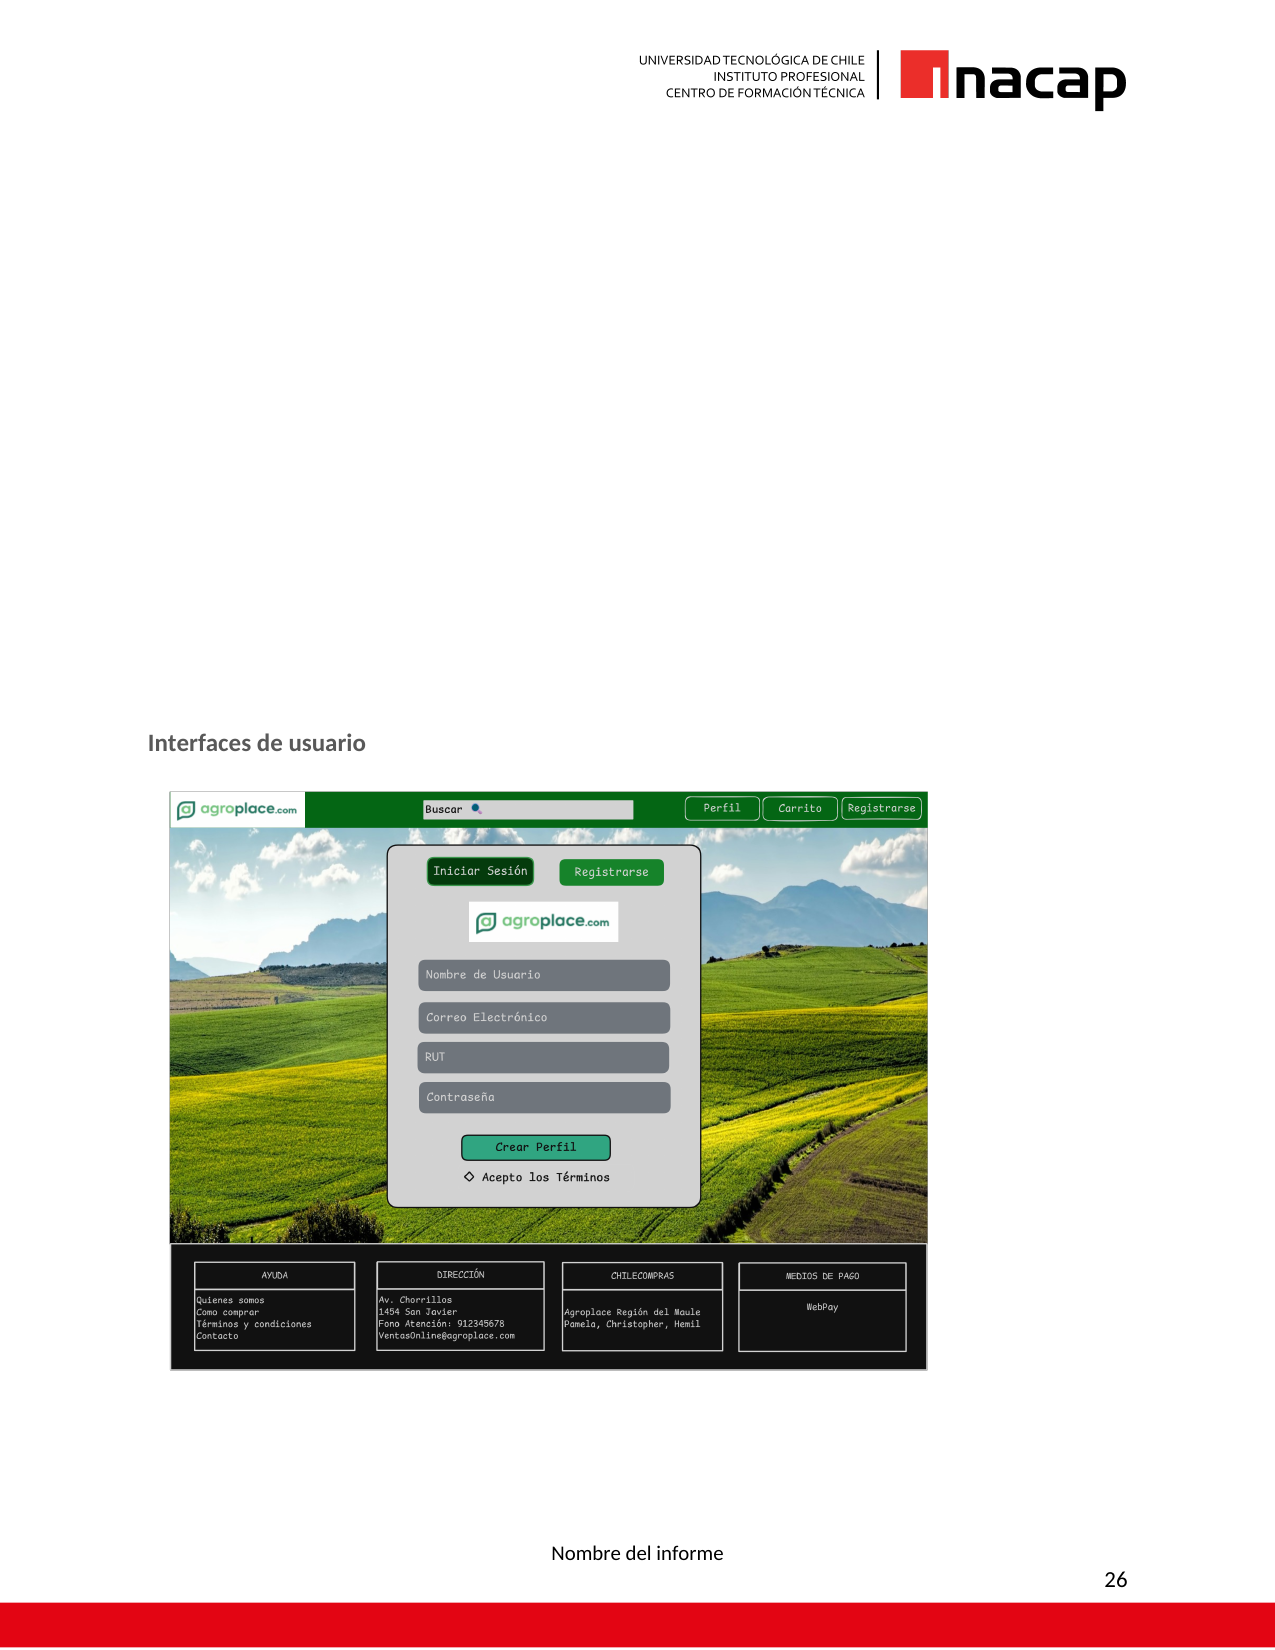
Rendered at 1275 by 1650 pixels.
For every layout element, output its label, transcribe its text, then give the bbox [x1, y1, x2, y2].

picture [636, 46, 1128, 112]
text Interfaces de usuario [148, 728, 1127, 758]
